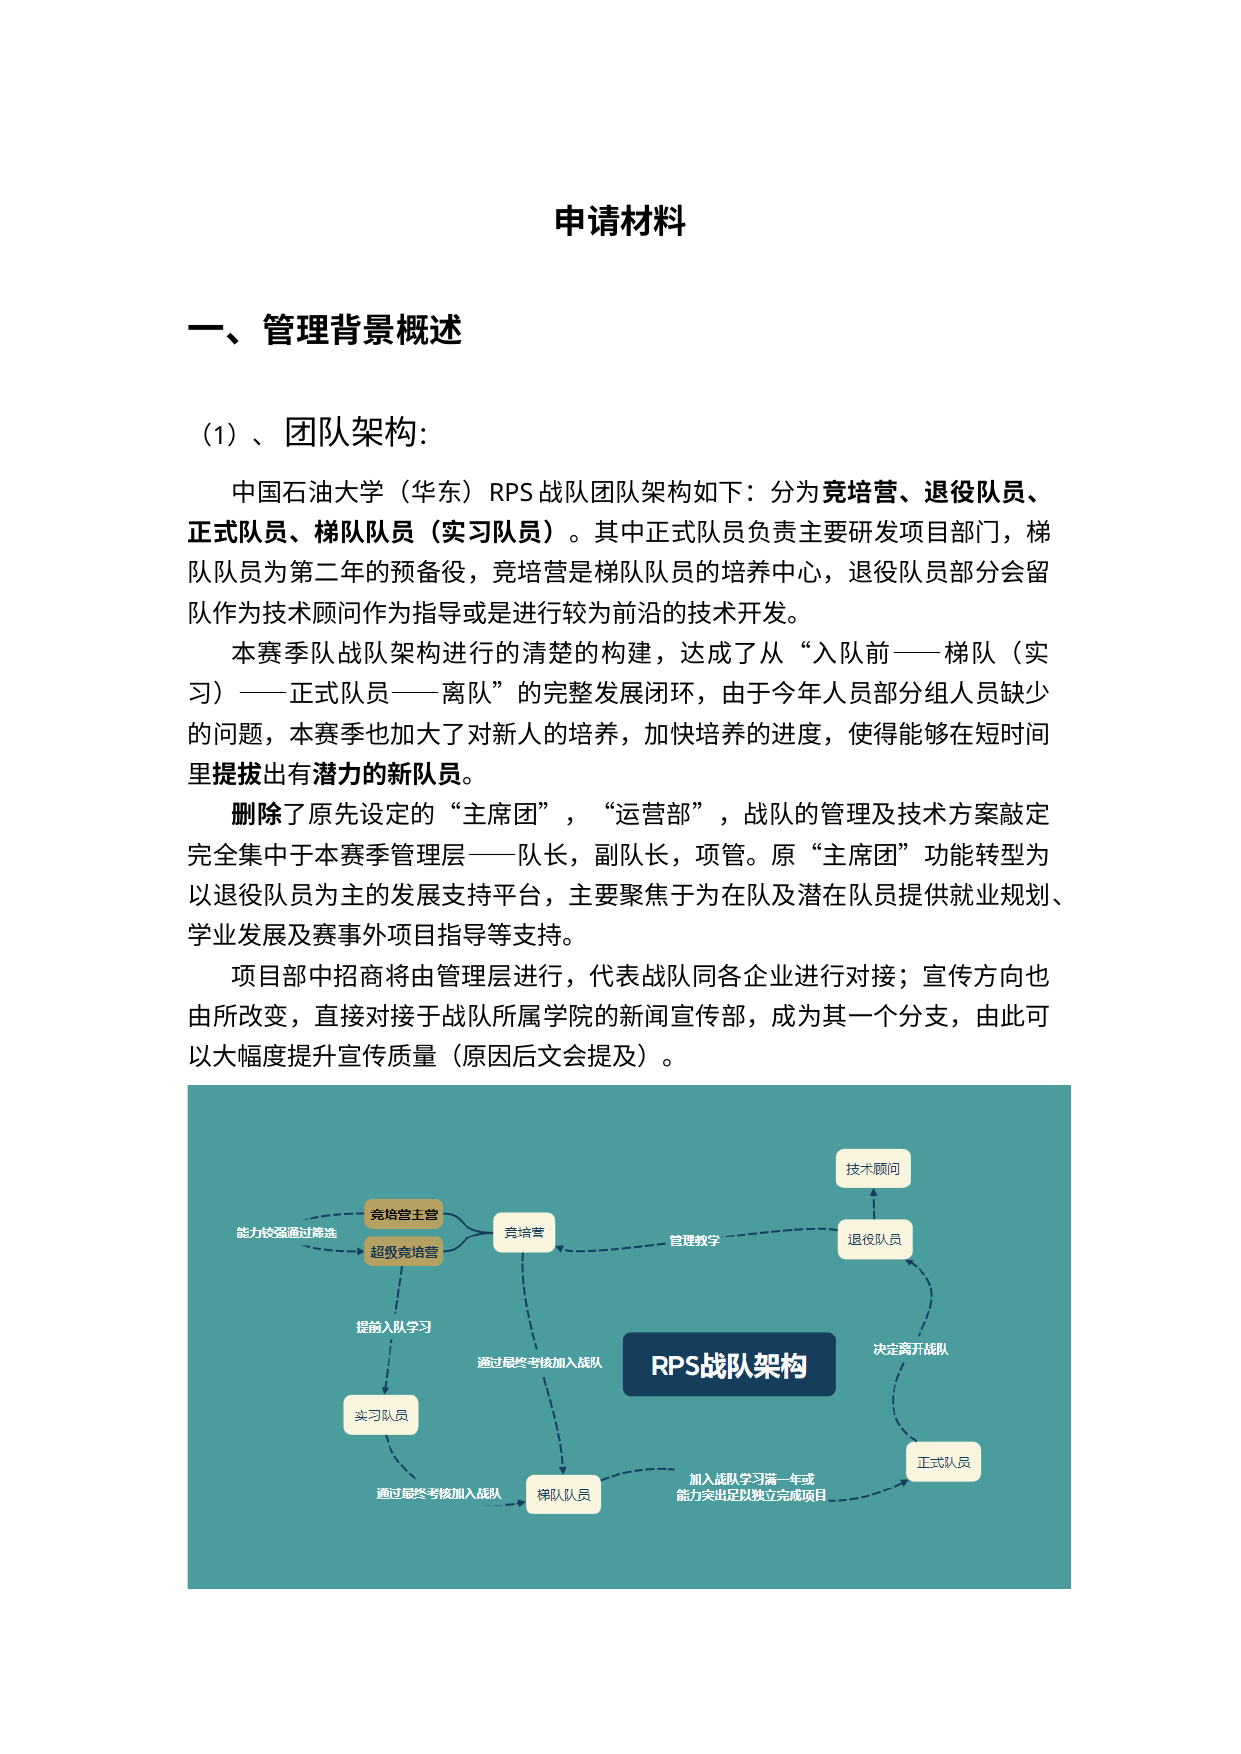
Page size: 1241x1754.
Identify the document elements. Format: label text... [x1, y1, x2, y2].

list 删除了原先设定的“主席团”，“运营部”，战队的管理及技术方案敲定完全集中于本赛季管理层——队长，副队长，项管。原“主席团”功能转型为以退役队员为主的发展支持平台，主要聚焦于为在队及潜在队员提供就业规划、学业发展及赛事外项目指导等支持。 [187, 793, 1053, 954]
subtitle 申请材料 [187, 178, 1053, 259]
list 项目部中招商将由管理层进行，代表战队同各企业进行对接；宣传方向也由所改变，直接对接于战队所属学院的新闻宣传部，成为其一个分支，由此可以大幅度提升宣传质量（原因后文会提及）。 [187, 954, 1053, 1075]
list 中国石油大学（华东）RPS战队团队架构如下：分为竞培营、退役队员、正式队员、梯队队员（实习队员）。其中正式队员负责主要研发项目部门，梯队队员为第二年的预备役，竞培营是梯队队员的培养中心，退役队员部分会留队作为技术顾问作为指导或是进行较为前沿的技术开发。 [187, 470, 1053, 632]
picture [187, 1085, 1072, 1589]
list 本赛季队战队架构进行的清楚的构建，达成了从“入队前——梯队（实习）——正式队员——离队”的完整发展闭环，由于今年人员部分组人员缺少的问题，本赛季也加大了对新人的培养，加快培养的进度，使得能够在短时间里提拔出有潜力的新队员。 [187, 632, 1053, 793]
subtitle 管理背景概述 [187, 286, 1053, 367]
list 、 团队架构： [187, 390, 1053, 470]
